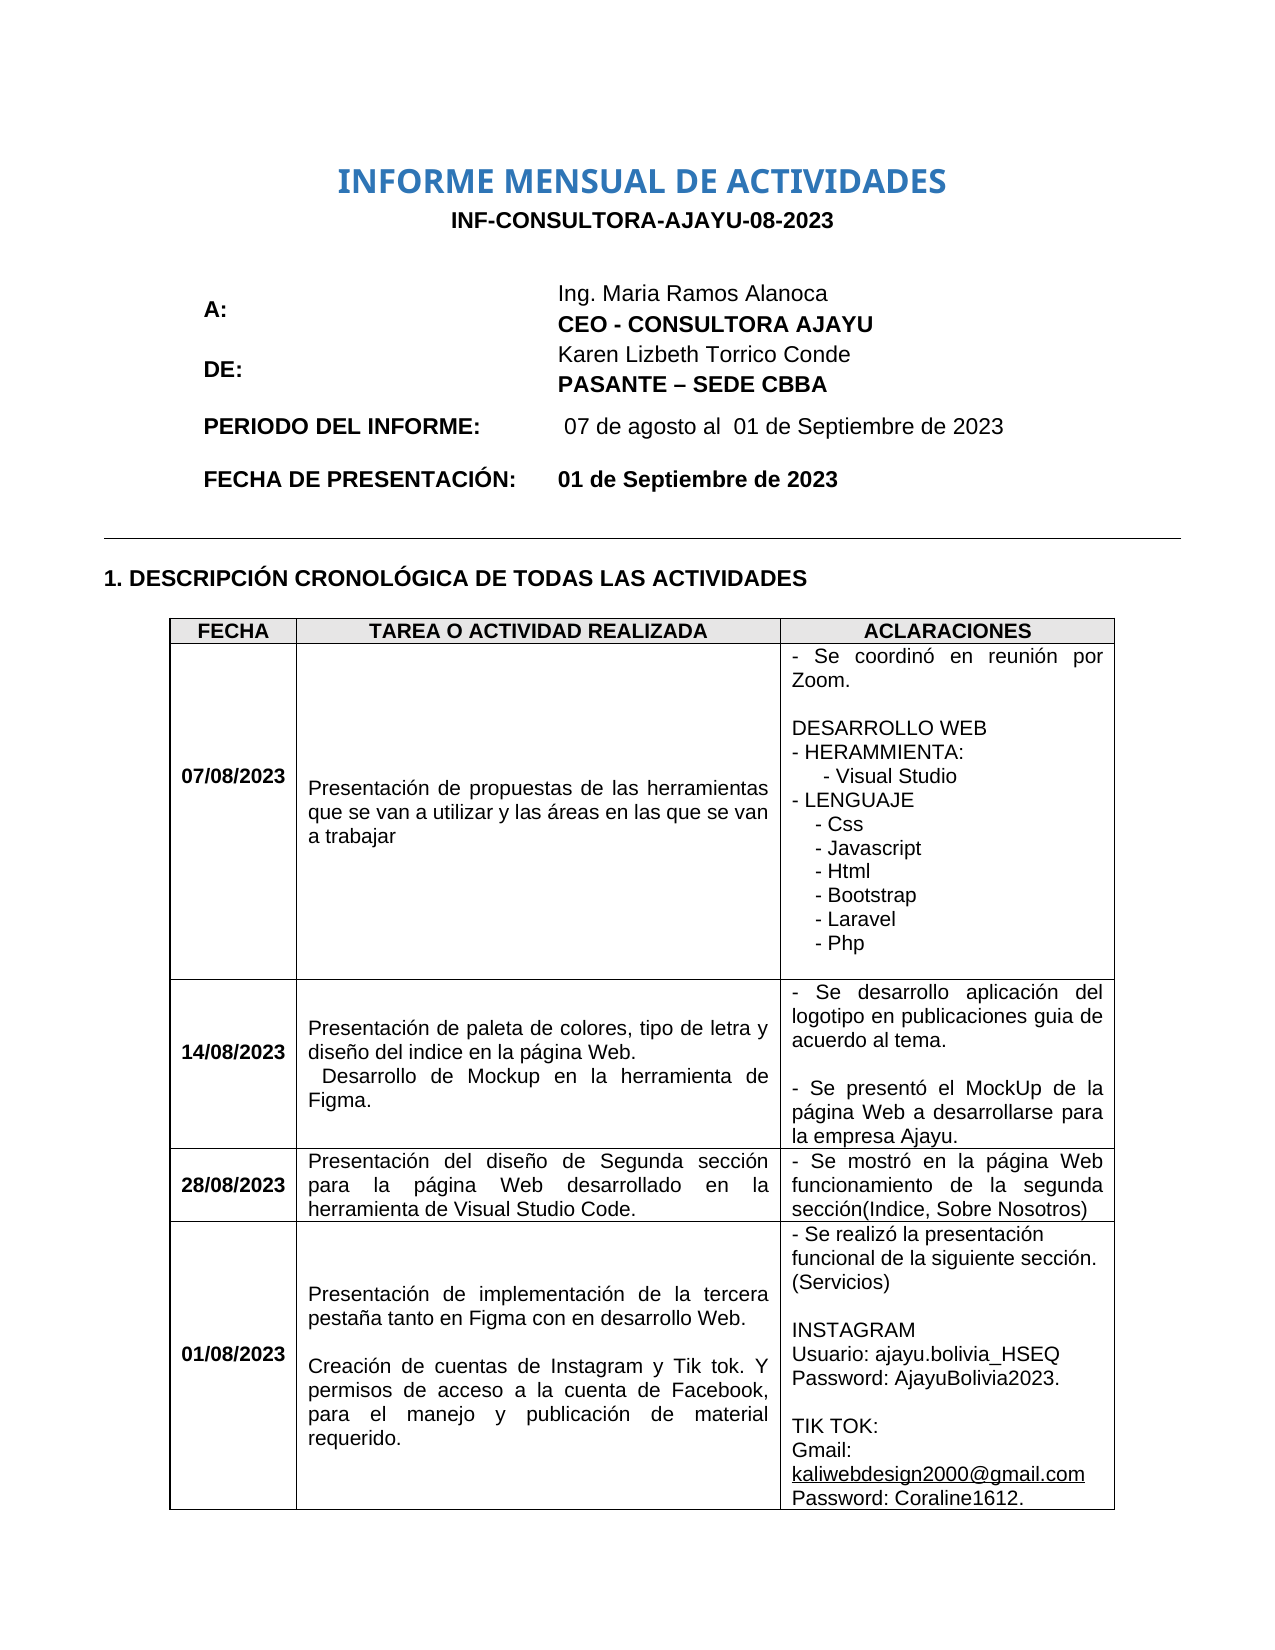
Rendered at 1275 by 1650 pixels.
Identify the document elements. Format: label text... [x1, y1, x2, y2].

table_cell 07/08/2023 [171, 644, 296, 979]
table_cell - Se desarrollo aplicación del logotipo en publicaciones guia de acuerdo al tema. - Se presentó el MockUp de la página Web a desarrollarse para la empresa Ajayu. [781, 980, 1114, 1148]
table_cell Presentación de paleta de colores, tipo de letra y diseño del indice en la página Web. Desarrollo de Mockup en la herramienta de Figma. [297, 980, 780, 1148]
table_header ACLARACIONES [781, 619, 1114, 643]
table_cell 14/08/2023 [171, 980, 296, 1148]
text 1. DESCRIPCIÓN CRONOLÓGICA DE TODAS LAS ACTIVIDADES [103, 565, 1181, 591]
table_cell 01/08/2023 [171, 1222, 296, 1509]
table_cell 07 de agosto al 01 de Septiembre de 2023 [546, 401, 1166, 454]
subtitle INFORME MENSUAL DE ACTIVIDADES [103, 158, 1181, 203]
table_header Ing. Maria Ramos Alanoca CEO - CONSULTORA AJAYU [546, 280, 1166, 341]
table_cell Karen Lizbeth Torrico Conde PASANTE – SEDE CBBA [546, 341, 1166, 401]
table_cell - Se coordinó en reunión por Zoom. DESARROLLO WEB - HERAMMIENTA: - Visual Studio - LENGUAJE - Css - Javascript - Html - Bootstrap - Laravel - Php [781, 644, 1114, 979]
table_cell DE: [192, 341, 546, 401]
table_cell - Se realizó la presentación funcional de la siguiente sección. (Servicios) INSTAGRAM Usuario: ajayu.bolivia_HSEQ Password: AjayuBolivia2023. TIK TOK: Gmail: kaliwebdesign2000@gmail.com Password: Coraline1612. [781, 1222, 1114, 1509]
table_cell Presentación de implementación de la tercera pestaña tanto en Figma con en desarrollo Web. Creación de cuentas de Instagram y Tik tok. Y permisos de acceso a la cuenta de Facebook, para el manejo y publicación de material requerido. [297, 1222, 780, 1509]
table_header TAREA O ACTIVIDAD REALIZADA [297, 619, 780, 643]
table_cell PERIODO DEL INFORME: [192, 401, 546, 454]
table_cell 01 de Septiembre de 2023 [546, 454, 1166, 507]
table_cell - Se mostró en la página Web funcionamiento de la segunda sección(Indice, Sobre Nosotros) [781, 1149, 1114, 1221]
table_header A: [192, 280, 546, 341]
table_cell Presentación del diseño de Segunda sección para la página Web desarrollado en la herramienta de Visual Studio Code. [297, 1149, 780, 1221]
text INF-CONSULTORA-AJAYU-08-2023 [103, 207, 1181, 233]
table_cell 28/08/2023 [171, 1149, 296, 1221]
table_cell Presentación de propuestas de las herramientas que se van a utilizar y las áreas en las que se van a trabajar [297, 644, 780, 979]
table_cell FECHA DE PRESENTACIÓN: [192, 454, 546, 507]
table_header FECHA [171, 619, 296, 643]
